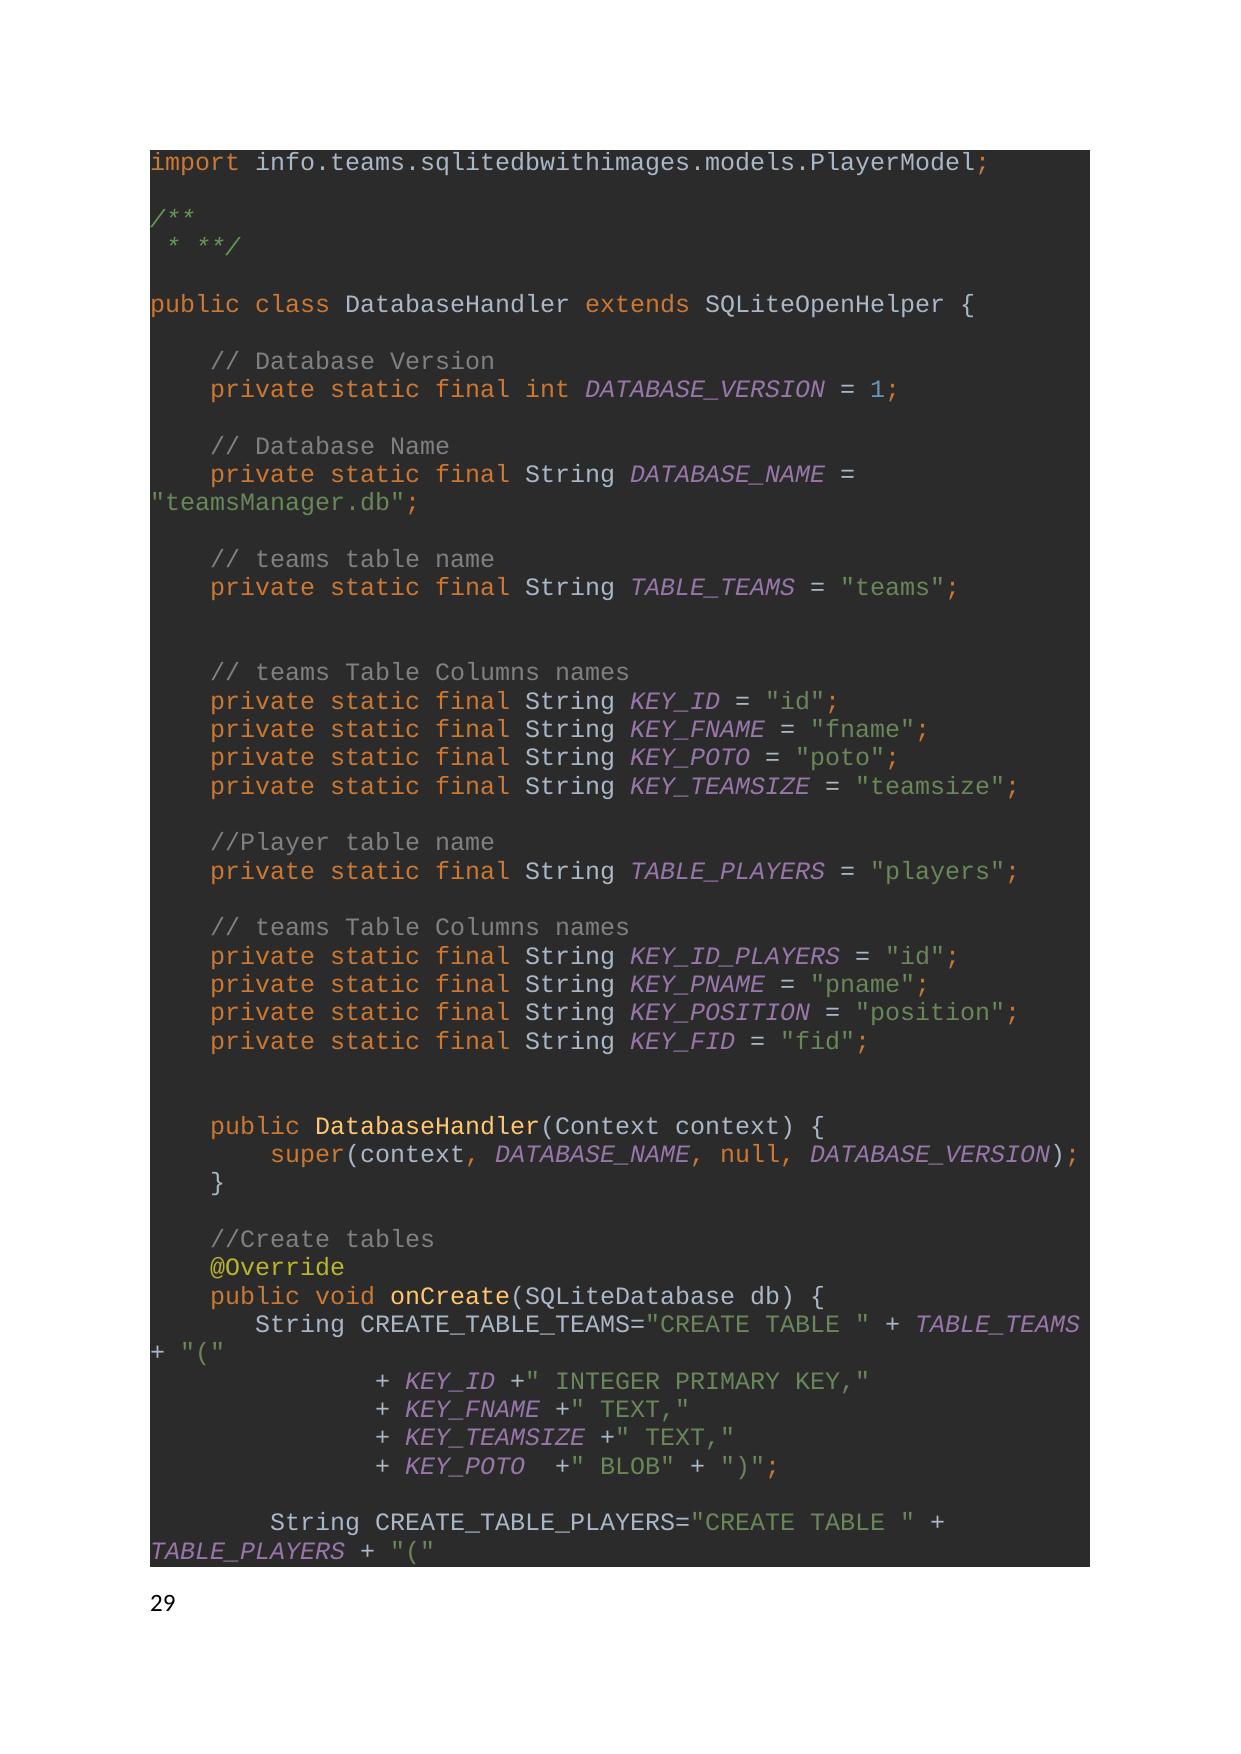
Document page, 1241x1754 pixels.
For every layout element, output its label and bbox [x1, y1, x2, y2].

text [150, 150, 1090, 1567]
